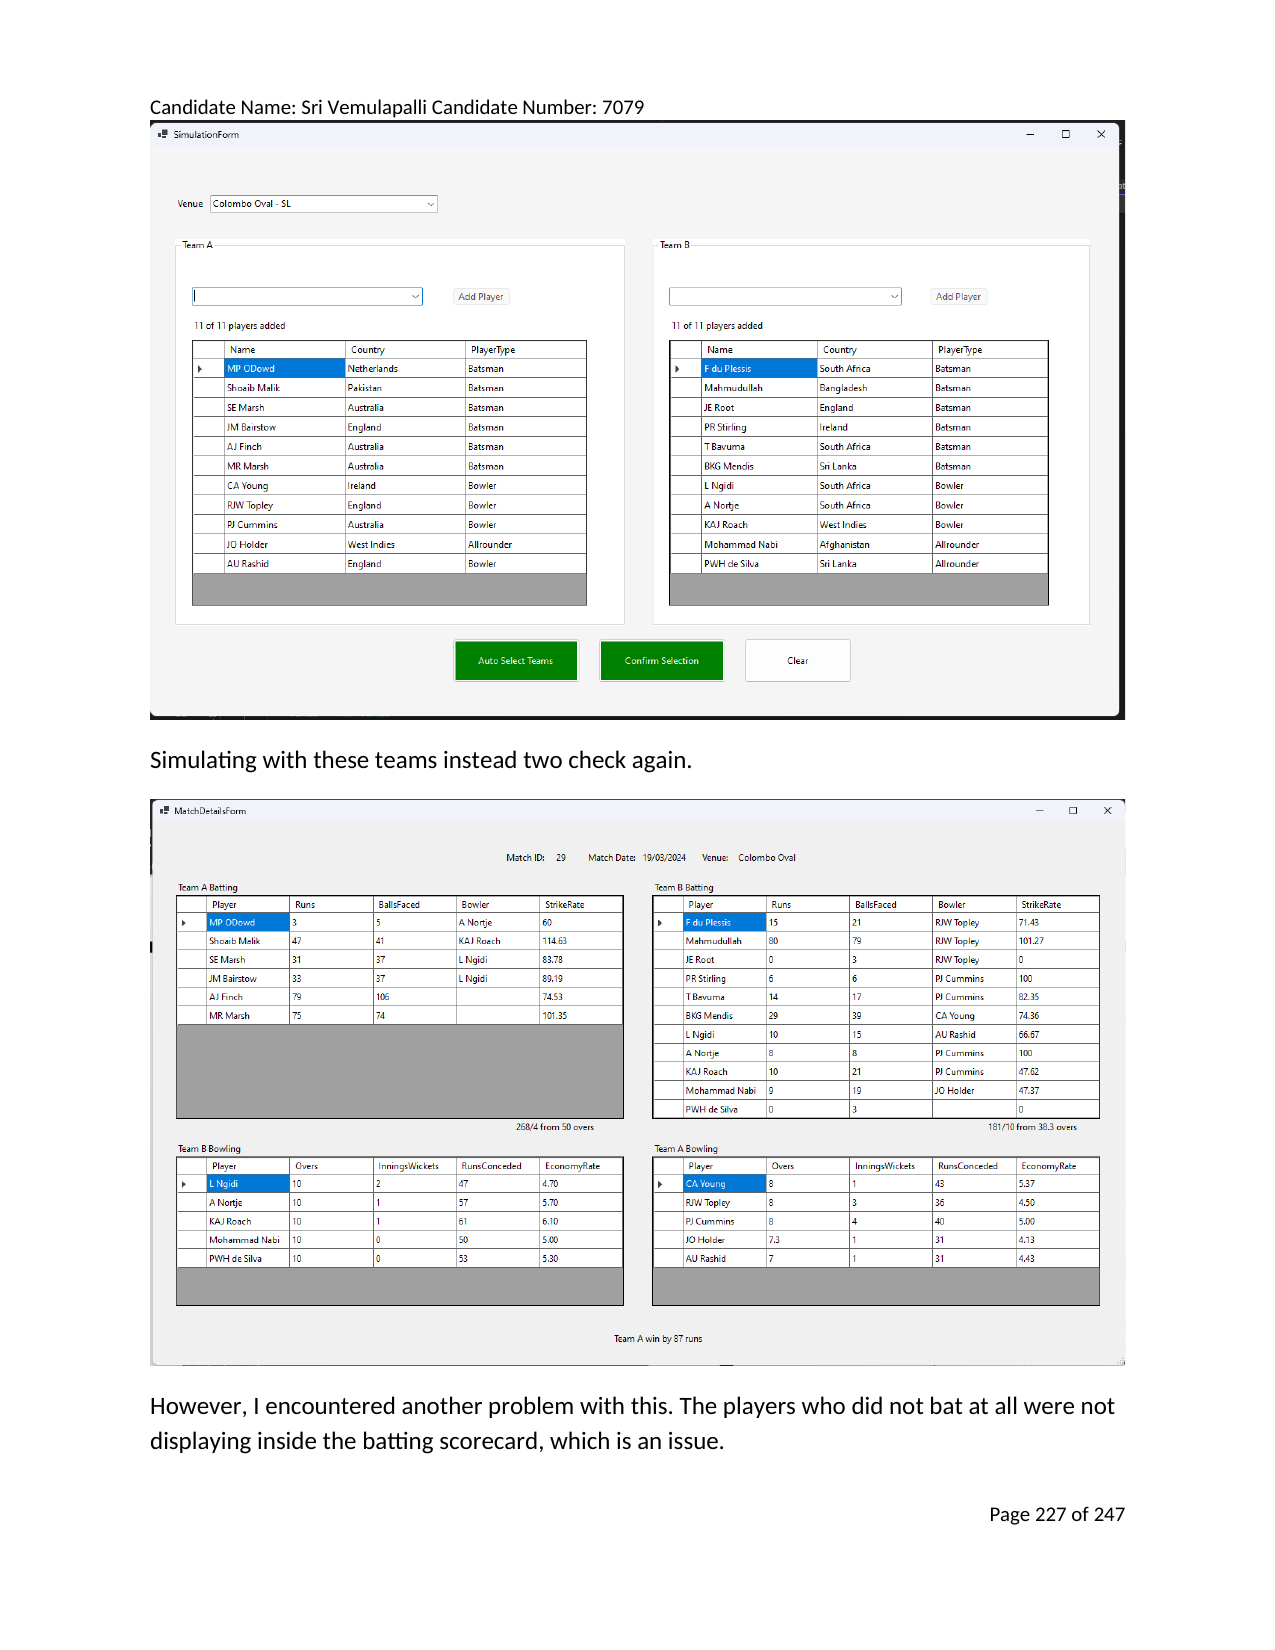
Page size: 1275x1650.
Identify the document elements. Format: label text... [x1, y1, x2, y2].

text Simulating with these teams instead two check again. [150, 744, 1125, 774]
text However, I encountered another problem with this. The players who did not bat at all were not displaying inside the batting scorecard, which is an issue. [150, 1391, 1125, 1456]
picture [150, 120, 1125, 720]
picture [150, 799, 1125, 1366]
